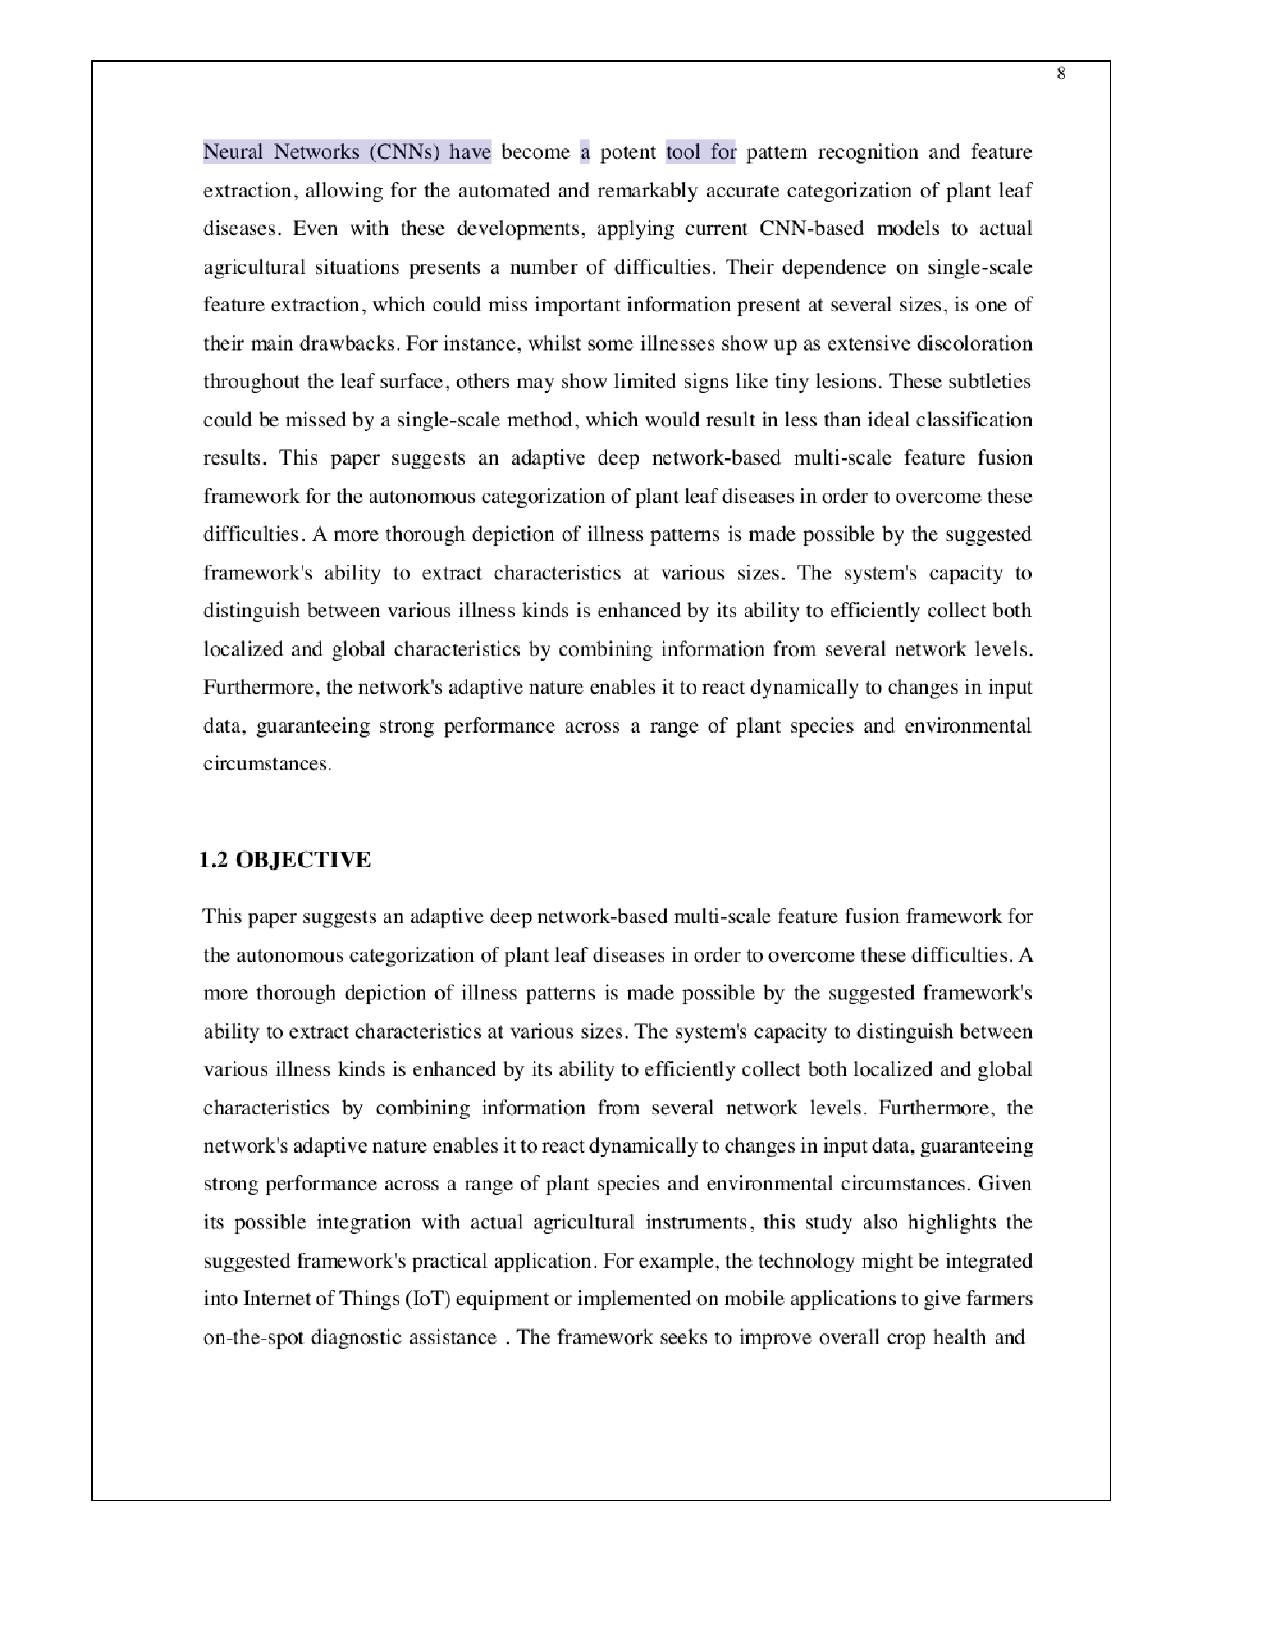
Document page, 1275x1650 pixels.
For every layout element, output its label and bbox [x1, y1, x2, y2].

picture [91, 60, 1111, 1501]
